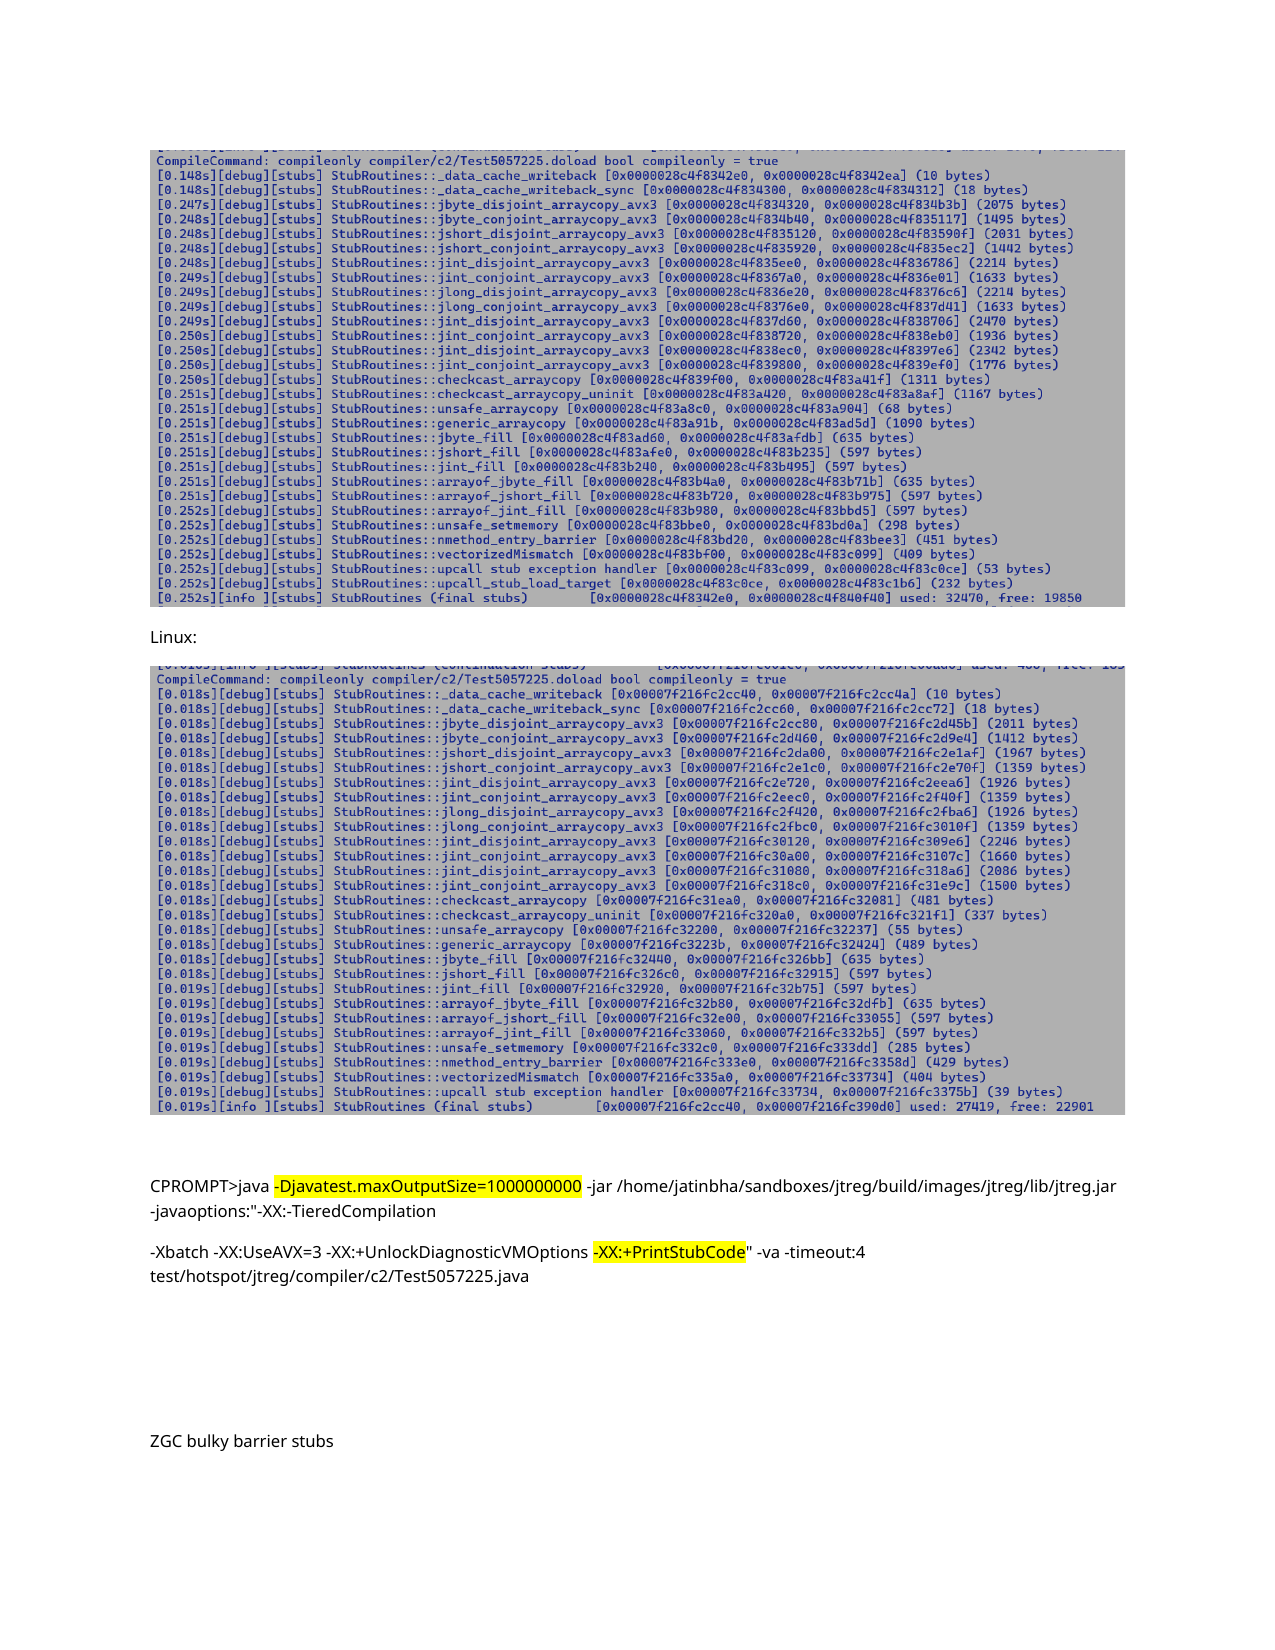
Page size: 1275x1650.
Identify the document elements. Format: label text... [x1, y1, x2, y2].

picture [150, 666, 1125, 1115]
picture [150, 150, 1125, 607]
text Linux: [150, 625, 1125, 648]
text ZGC bulky barrier stubs [150, 1430, 1125, 1452]
text -Xbatch -XX:UseAVX=3 -XX:+UnlockDiagnosticVMOptions -XX:+PrintStubCode" -va -timeout:4 test/hotspot/jtreg/compiler/c2/Test5057225.java [150, 1241, 1125, 1288]
text CPROMPT>java -Djavatest.maxOutputSize=1000000000 -jar /home/jatinbha/sandboxes/jtreg/build/images/jtreg/lib/jtreg.jar -javaoptions:"-XX:-TieredCompilation [150, 1175, 1125, 1222]
